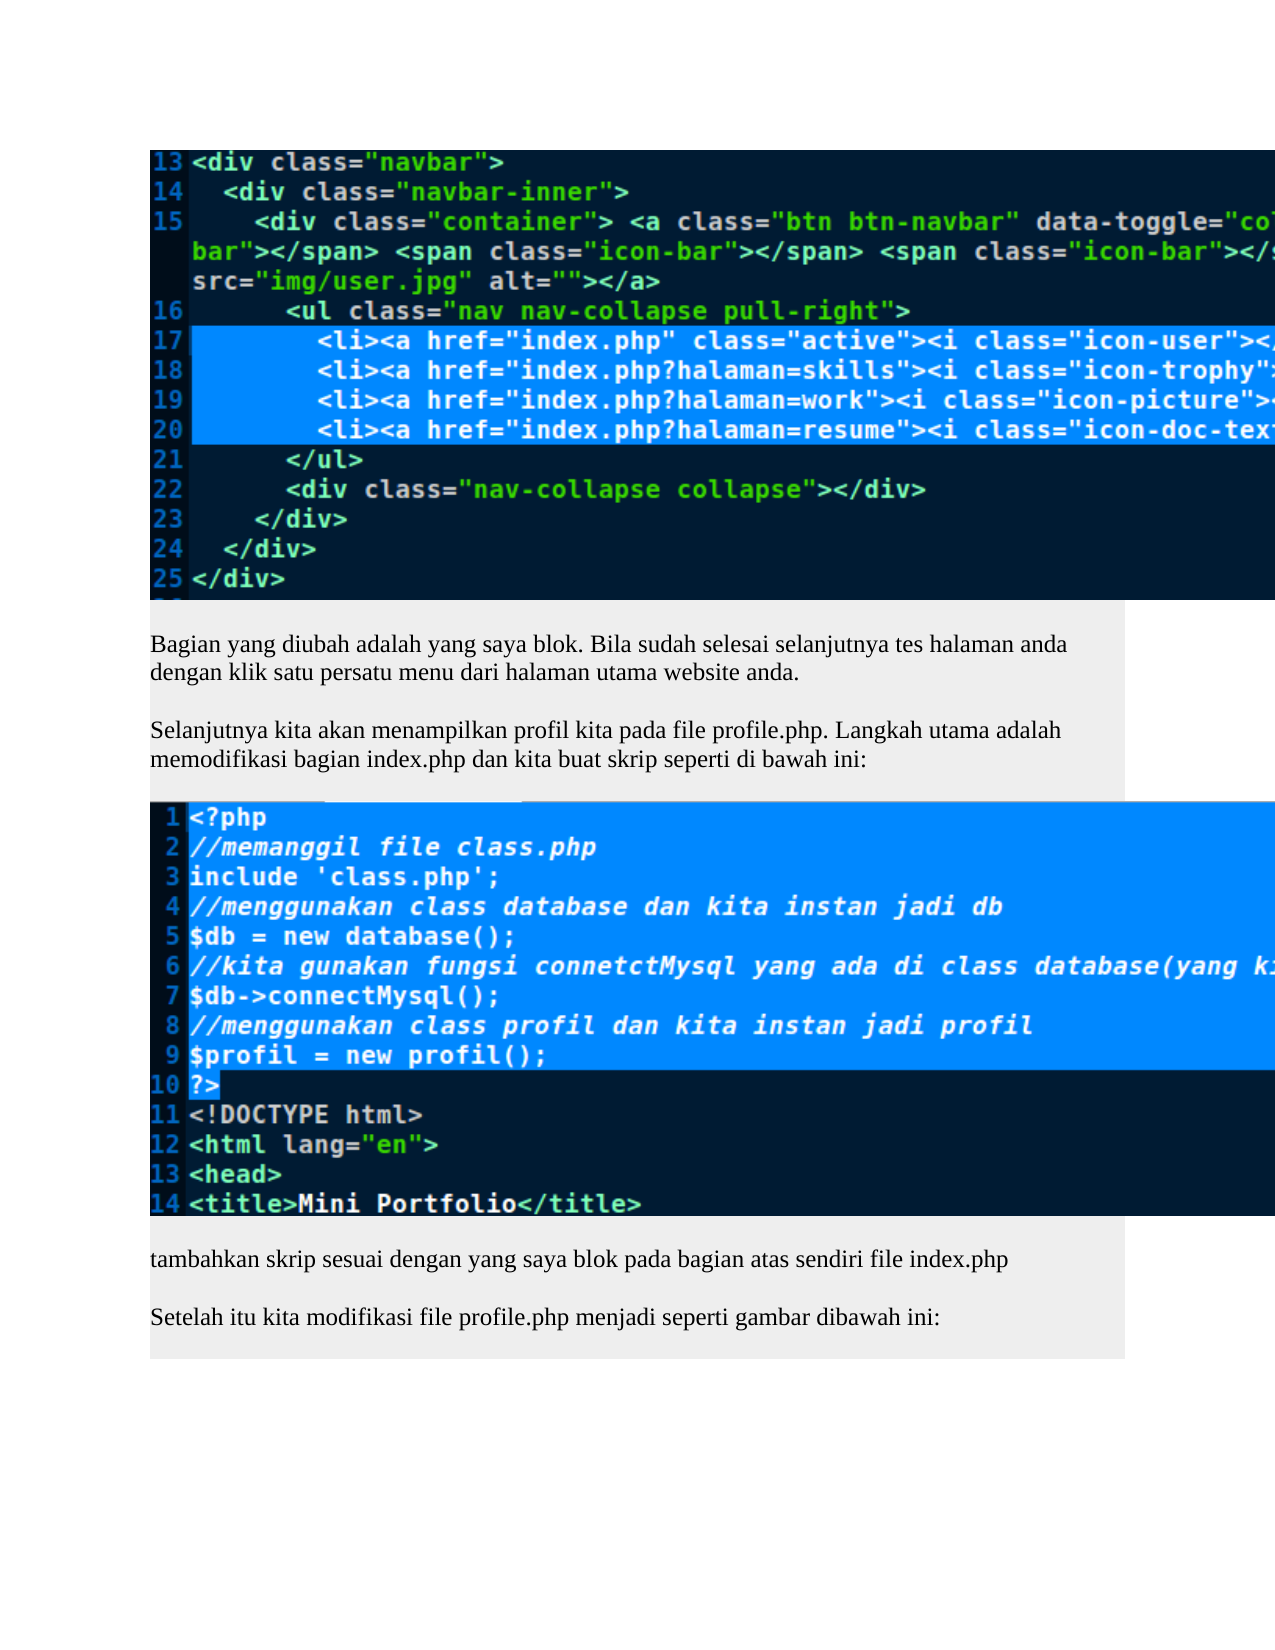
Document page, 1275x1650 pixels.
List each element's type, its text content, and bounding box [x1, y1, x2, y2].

text Pada pembahasan sebelumnya penulis telah membahas pembuatan class database dan profil, maka pada pembahasan kali ini adalah menampilkan data profil pada halaman utama website dari class profil yang kita buat pada pembahasan sebelumnya. Kita akan menampilkannya pada halaman utama ini: Namun bila kita perhatikan lebih lanjut, bagian header dan footer dari website ini selalu sama meskipun konten berubah-ubah. Maka kita bisa membuat skrip percabangan disini. Logikanya seperti ini: Bila kondisi "halaman ada", Maka Bila kondisi halaman skills, maka tampilkan skills.php (yang berisi skill kita) Bila kondisi halaman work, maka tampilkan work.php (yang berisi karya kita) Bila kondisi halaman resume, maka tampilkan resume.php (yang berisi resume kita). Bila kondisi halaman tidak ada, maka tampilkan profile.php yang berisi profil kita Langkah Pertama adalah buat file profile.php, skills.php, work.php, resume.php sehingga susunan file dalam folder seperti di bawah ini: Setelah itu buka file index.php dan kita modifikasi pada bagian yang nantinya berubah-ubah. Adapun bagian yang akan berubah-ubah kontennya adalah: sehingga pada index.php kita akan mengubah bagian itu dengan skrip PHP berdasarkan logika yang kita buat diatas. pada baris ke 26 sampai ke 65 di index.php skripnya kita cut, dan kita paste di file profile.php kemudian save profile.php dan pada index.php bagian skrip yang kita cut tadi kita ganti dengan ini: selanjutnya pada file skills.php, resume.php, work.php kita hapus skrip bagian header dan footer (sebagaimana file profile.php). Mengapa demikian? karena bagian header sama footer kita sudah pakai miliknya index.php. Inilah kelebihan dari model percabangan dalam membagi halaman. Setelah file skills.php, resume.php, work.php kita rapihkan dengan cara membuang bagian header sama footernya, maka selanjutnya kita memodifikasi link halamannya. Karena kita sudah melakukan percabangan halaman sehingga bagian menu hanya ada di file index.php dan kita hanya perlu memodifikasi file index.php bagian menu. kita ubah seperti gambar dibawah ini: Bagian yang diubah adalah yang saya blok. Bila sudah selesai selanjutnya tes halaman anda dengan klik satu persatu menu dari halaman utama website anda. Selanjutnya kita akan menampilkan profil kita pada file profile.php. Langkah utama adalah memodifikasi bagian index.php dan kita buat skrip seperti di bawah ini: tambahkan skrip sesuai dengan yang saya blok pada bagian atas sendiri file index.php Setelah itu kita modifikasi file profile.php menjadi seperti gambar dibawah ini: dan kemudian lihat hasilnya pada localhost/portofolio Well Done, kita telah menyelesaikan bagian menampilkan data dari tabel profil pada database portofolio menggunaka teknik OOP PHP [150, 600, 1125, 801]
picture [150, 801, 1275, 1216]
picture [150, 150, 1275, 600]
